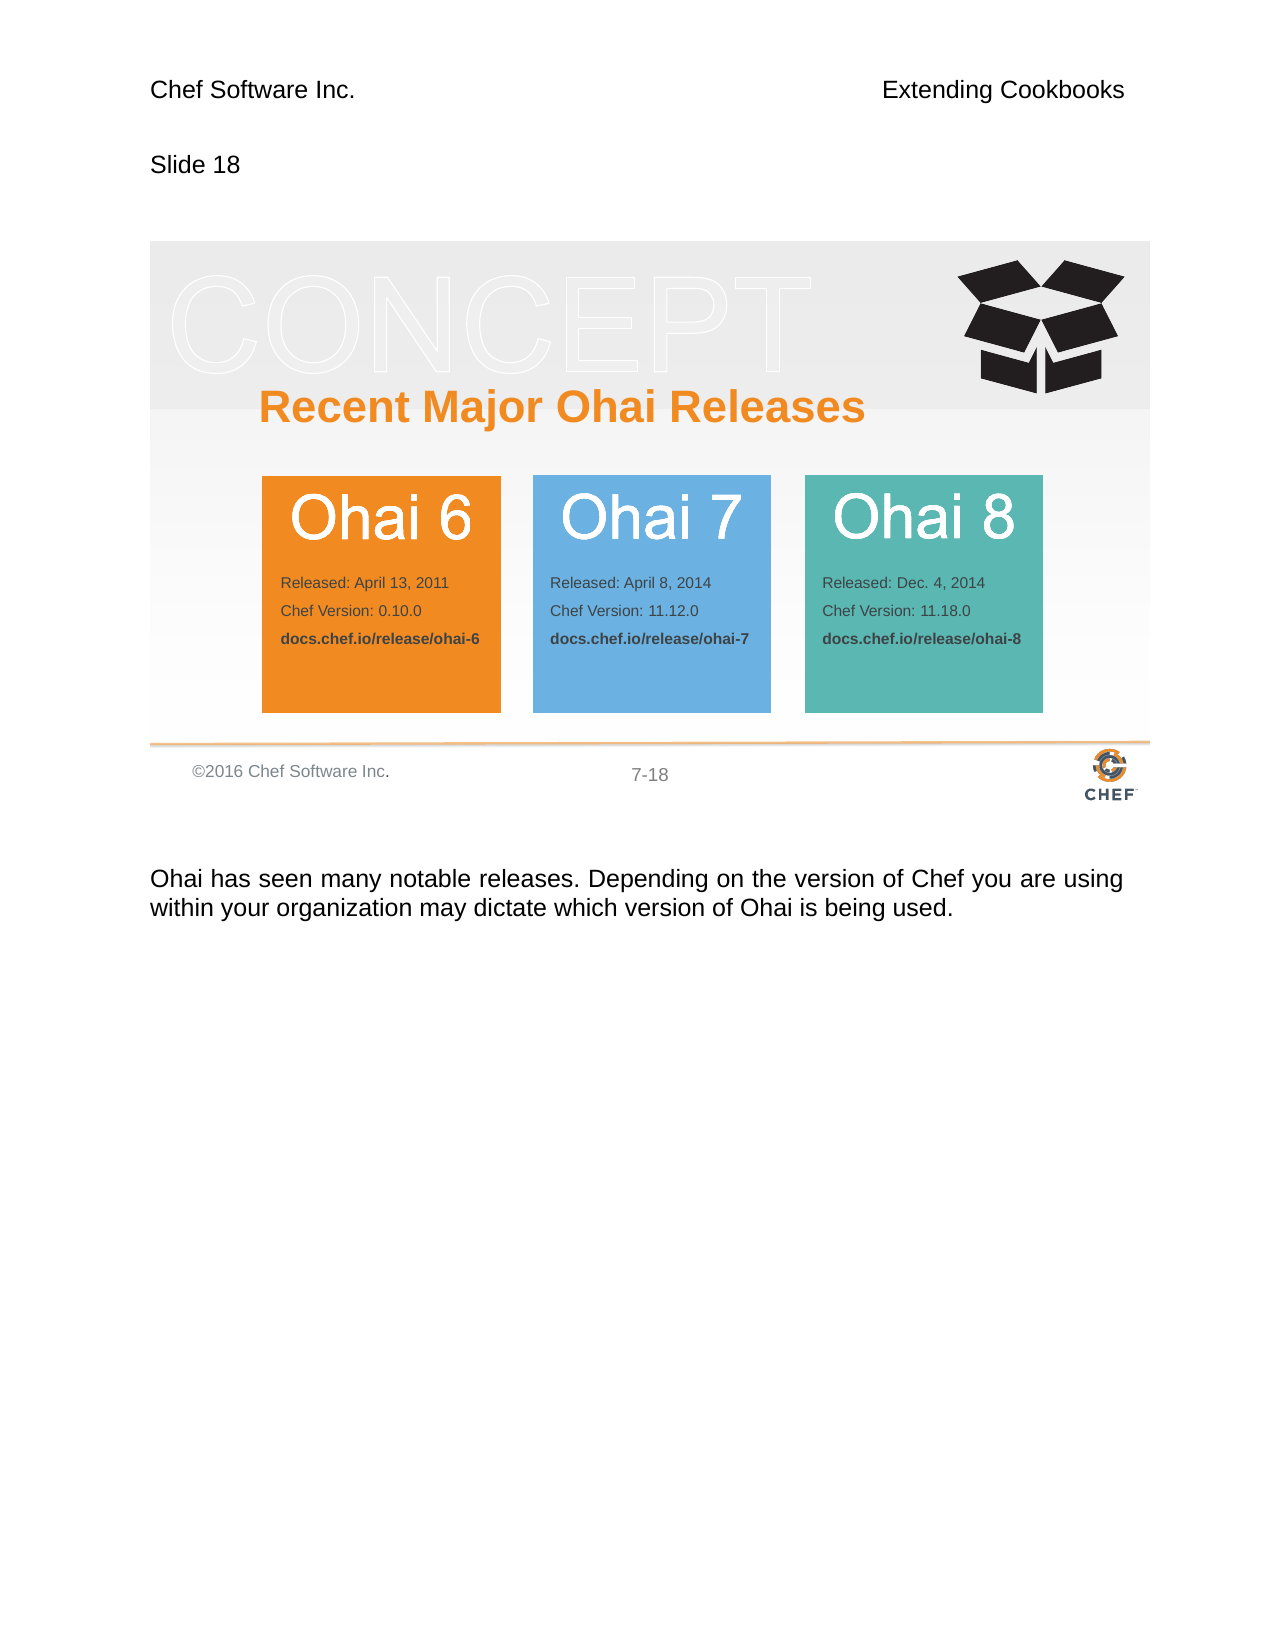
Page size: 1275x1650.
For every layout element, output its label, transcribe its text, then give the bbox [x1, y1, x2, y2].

text Slide 18 [150, 150, 1125, 179]
text Ohai has seen many notable releases. Depending on the version of Chef you are using within your organization may dictate which version of Ohai is being used. [150, 864, 1125, 921]
